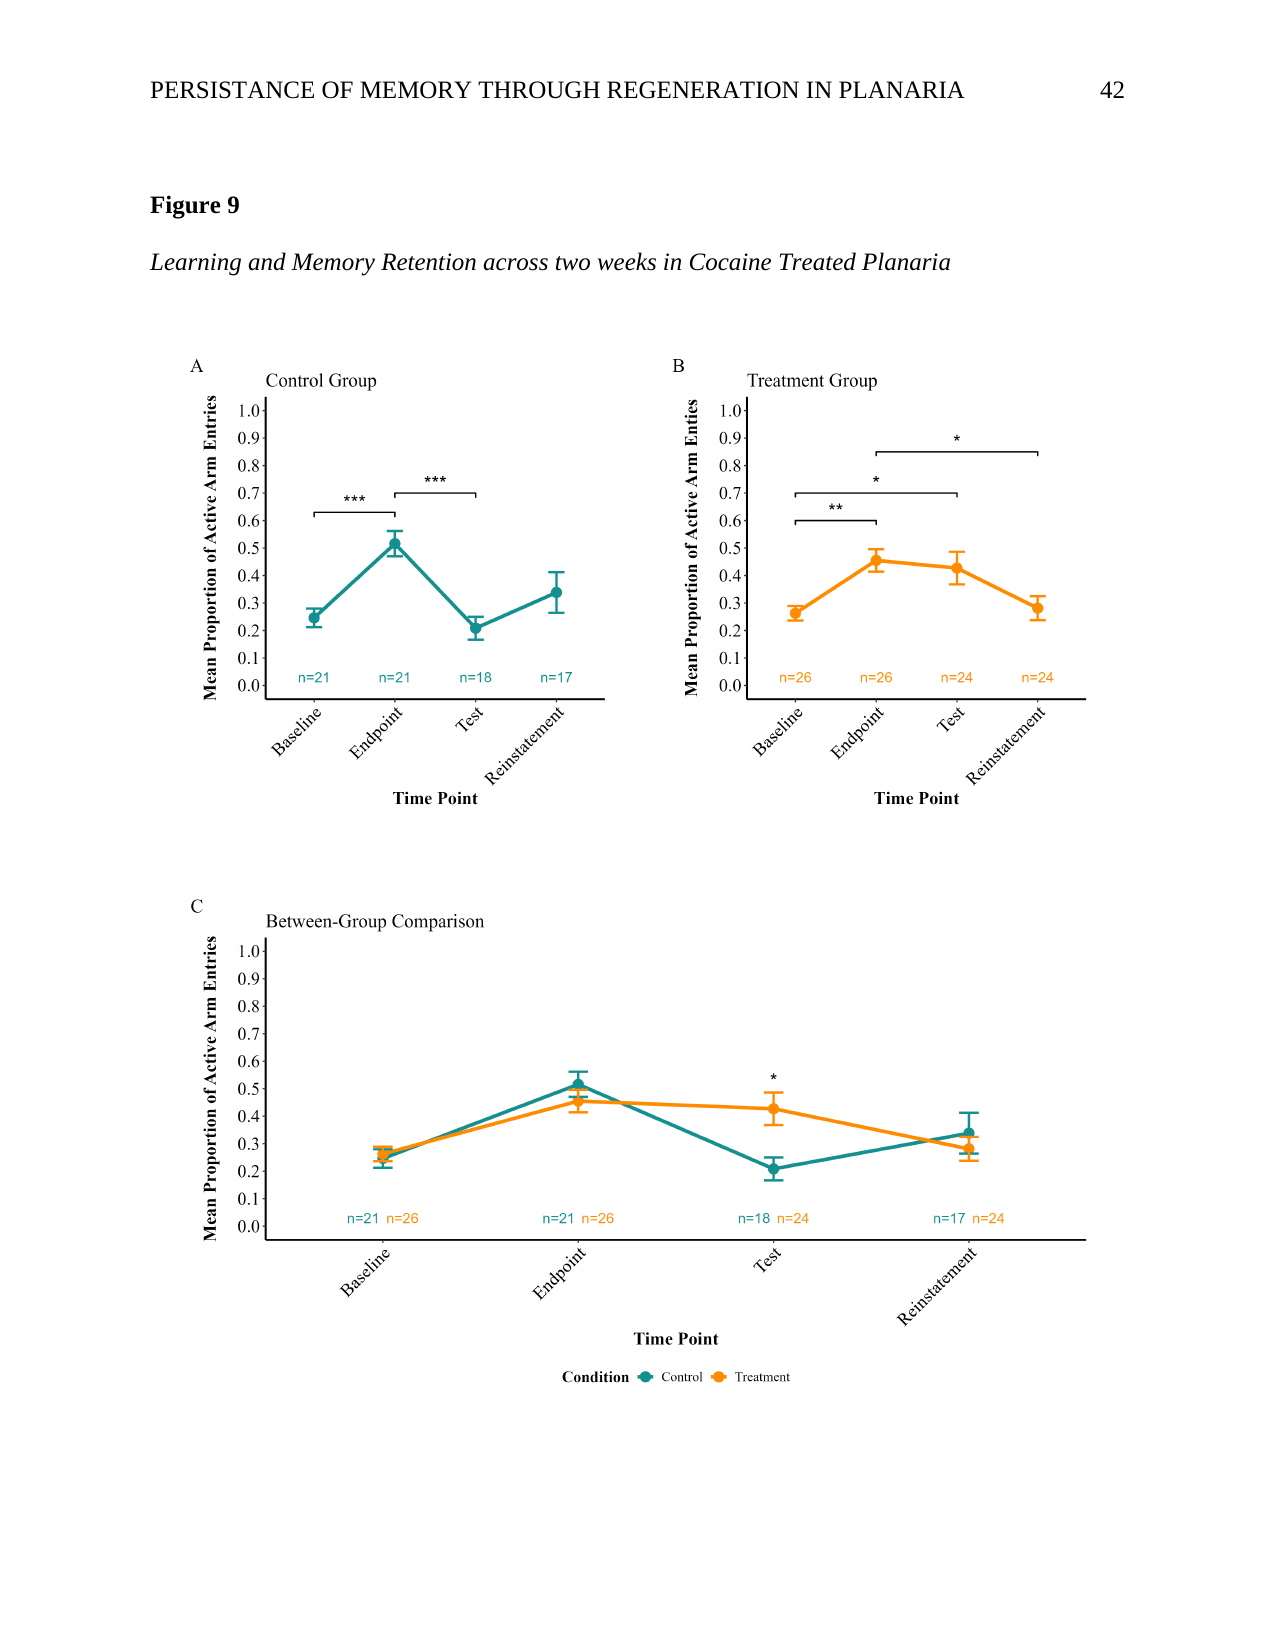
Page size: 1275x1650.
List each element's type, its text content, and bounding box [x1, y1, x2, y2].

title Figure 9 [150, 190, 1125, 219]
text Learning and Memory Retention across two weeks in Cocaine Treated Planaria [150, 247, 1125, 276]
picture [150, 317, 1125, 1455]
